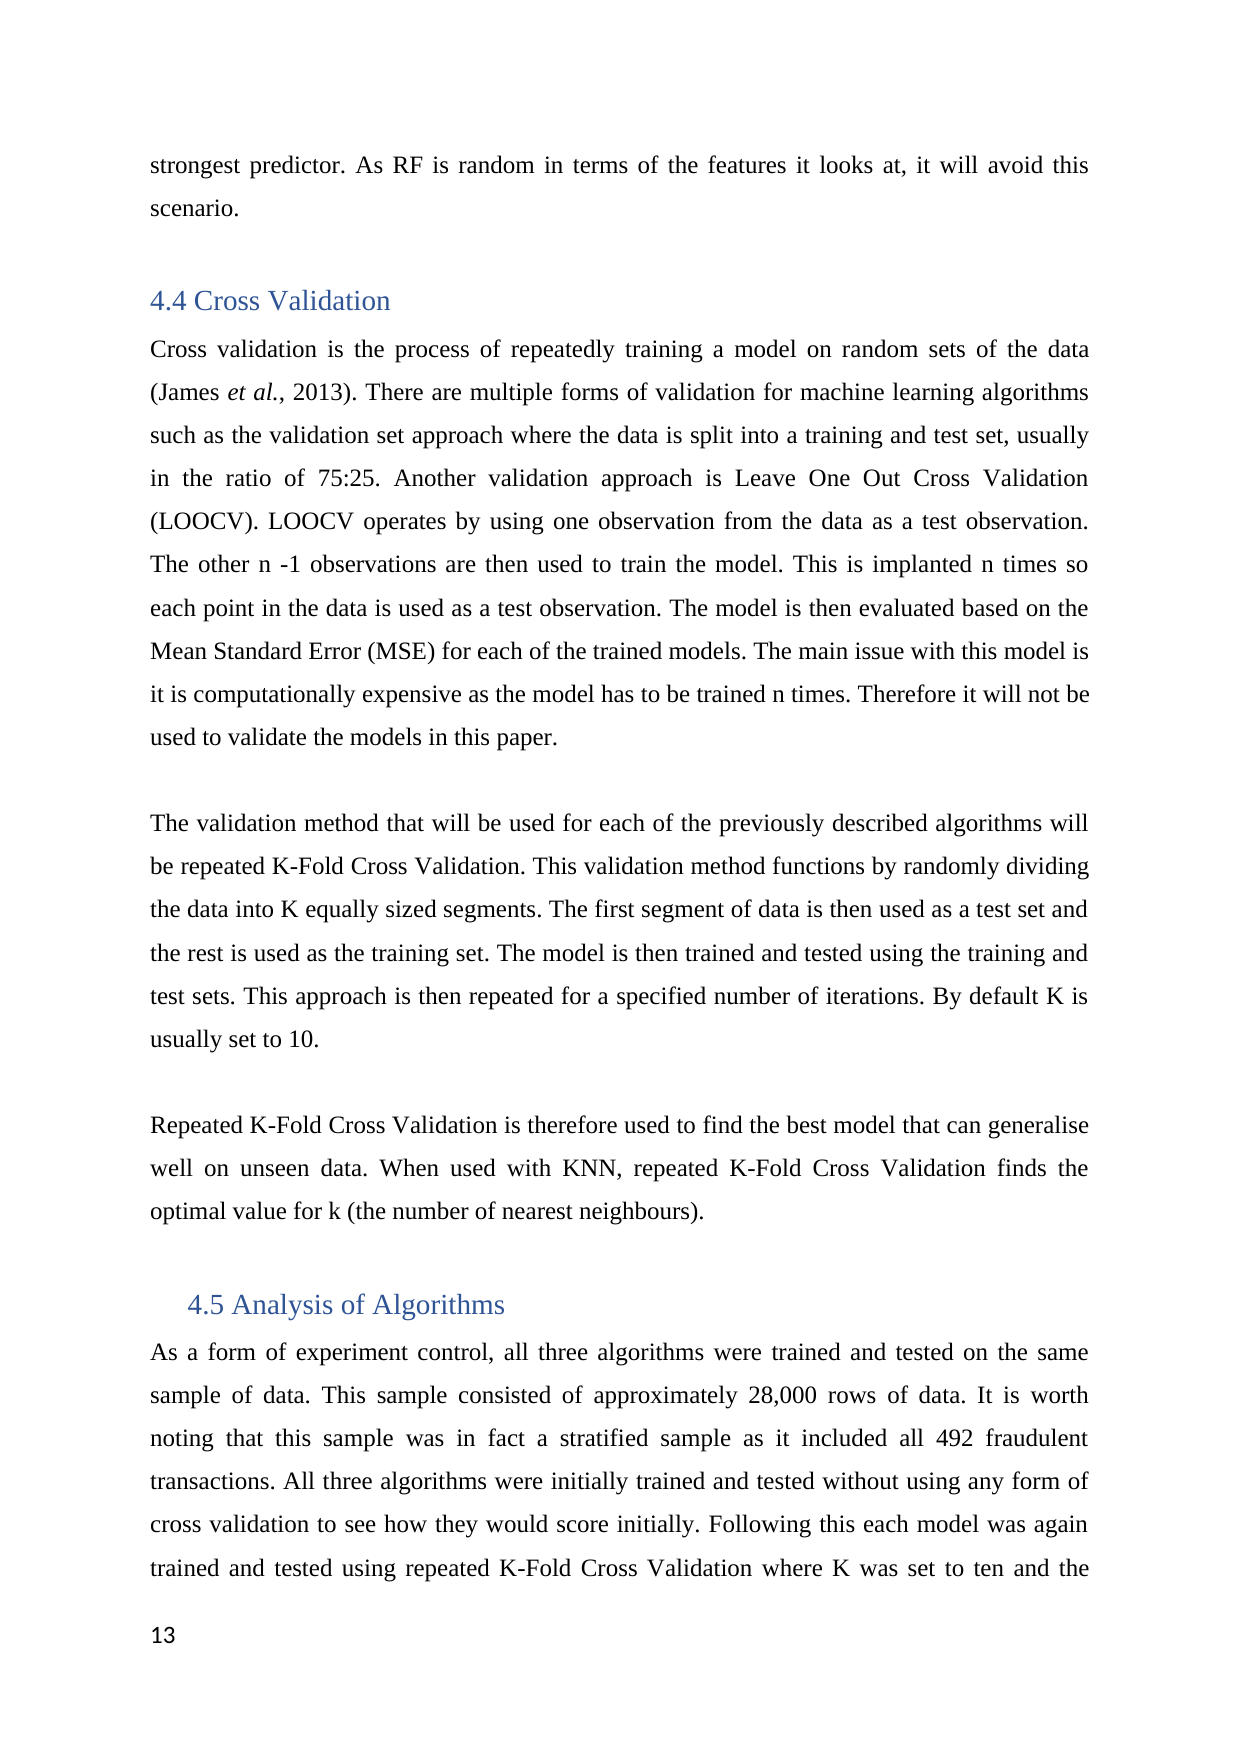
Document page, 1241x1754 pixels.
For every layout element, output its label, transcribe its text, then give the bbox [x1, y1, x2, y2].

subtitle 4.4 Cross Validation [150, 283, 1090, 317]
text Cross validation is the process of repeatedly training a model on random sets of the data (James et al., 2013). There are multiple forms of validation for machine learning algorithms such as the validation set approach where the data is split into a training and test set, usually in the ratio of 75:25. Another validation approach is Leave One Out Cross Validation (LOOCV). LOOCV operates by using one observation from the data as a test observation. The other n -1 observations are then used to train the model. This is implanted n times so each point in the data is used as a test observation. The model is then evaluated based on the Mean Standard Error (MSE) for each of the trained models. The main issue with this model is it is computationally expensive as the model has to be trained n times. Therefore it will not be used to validate the models in this paper. [150, 334, 1090, 751]
text Repeated K-Fold Cross Validation is therefore used to find the best model that can generalise well on unseen data. When used with KNN, repeated K-Fold Cross Validation finds the optimal value for k (the number of nearest neighbours). [150, 1110, 1090, 1225]
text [150, 1337, 1090, 1581]
text The validation method that will be used for each of the previously described algorithms will be repeated K-Fold Cross Validation. This validation method functions by randomly dividing the data into K equally sized segments. The first segment of data is then used as a test set and the rest is used as the training set. The model is then trained and tested using the training and test sets. This approach is then repeated for a specified number of iterations. By default K is usually set to 10. [150, 808, 1090, 1053]
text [150, 150, 1090, 222]
subtitle Analysis of Algorithms [187, 1287, 1090, 1320]
